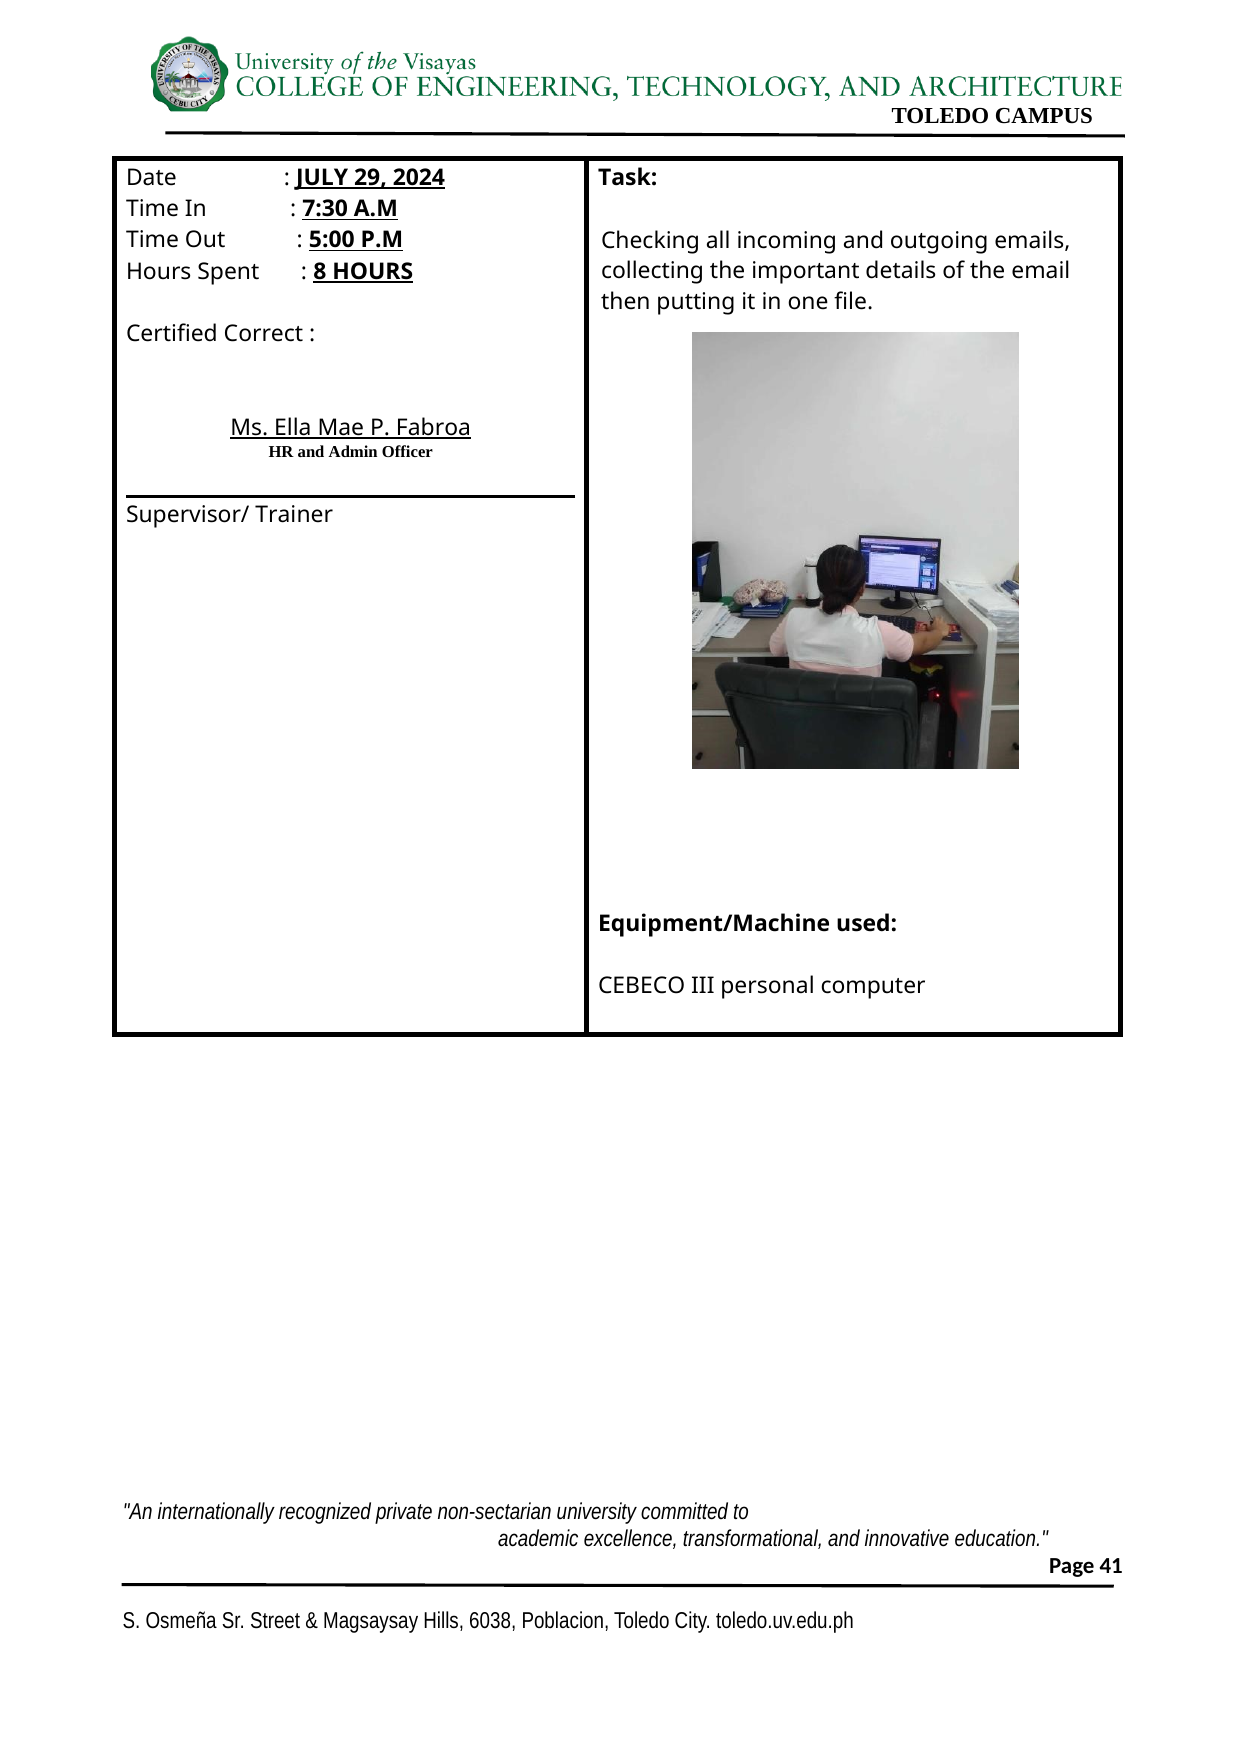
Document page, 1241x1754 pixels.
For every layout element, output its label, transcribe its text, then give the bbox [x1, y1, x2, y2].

picture [149, 36, 1121, 111]
table_cell Date : JULY 29, 2024 Time In : 7:30 A.M Time Out : 5:00 P.M Hours Spent : 8 HOURS Certified Correct : Ms. Ella Mae P. Fabroa HR and Admin Officer Supervisor/ Trainer [117, 161, 584, 1032]
table_cell Task: Checking all incoming and outgoing emails, collecting the important details of the email then putting it in one file. Equipment/Machine used: CEBECO III personal computer [589, 161, 1118, 1032]
picture [692, 332, 1019, 769]
